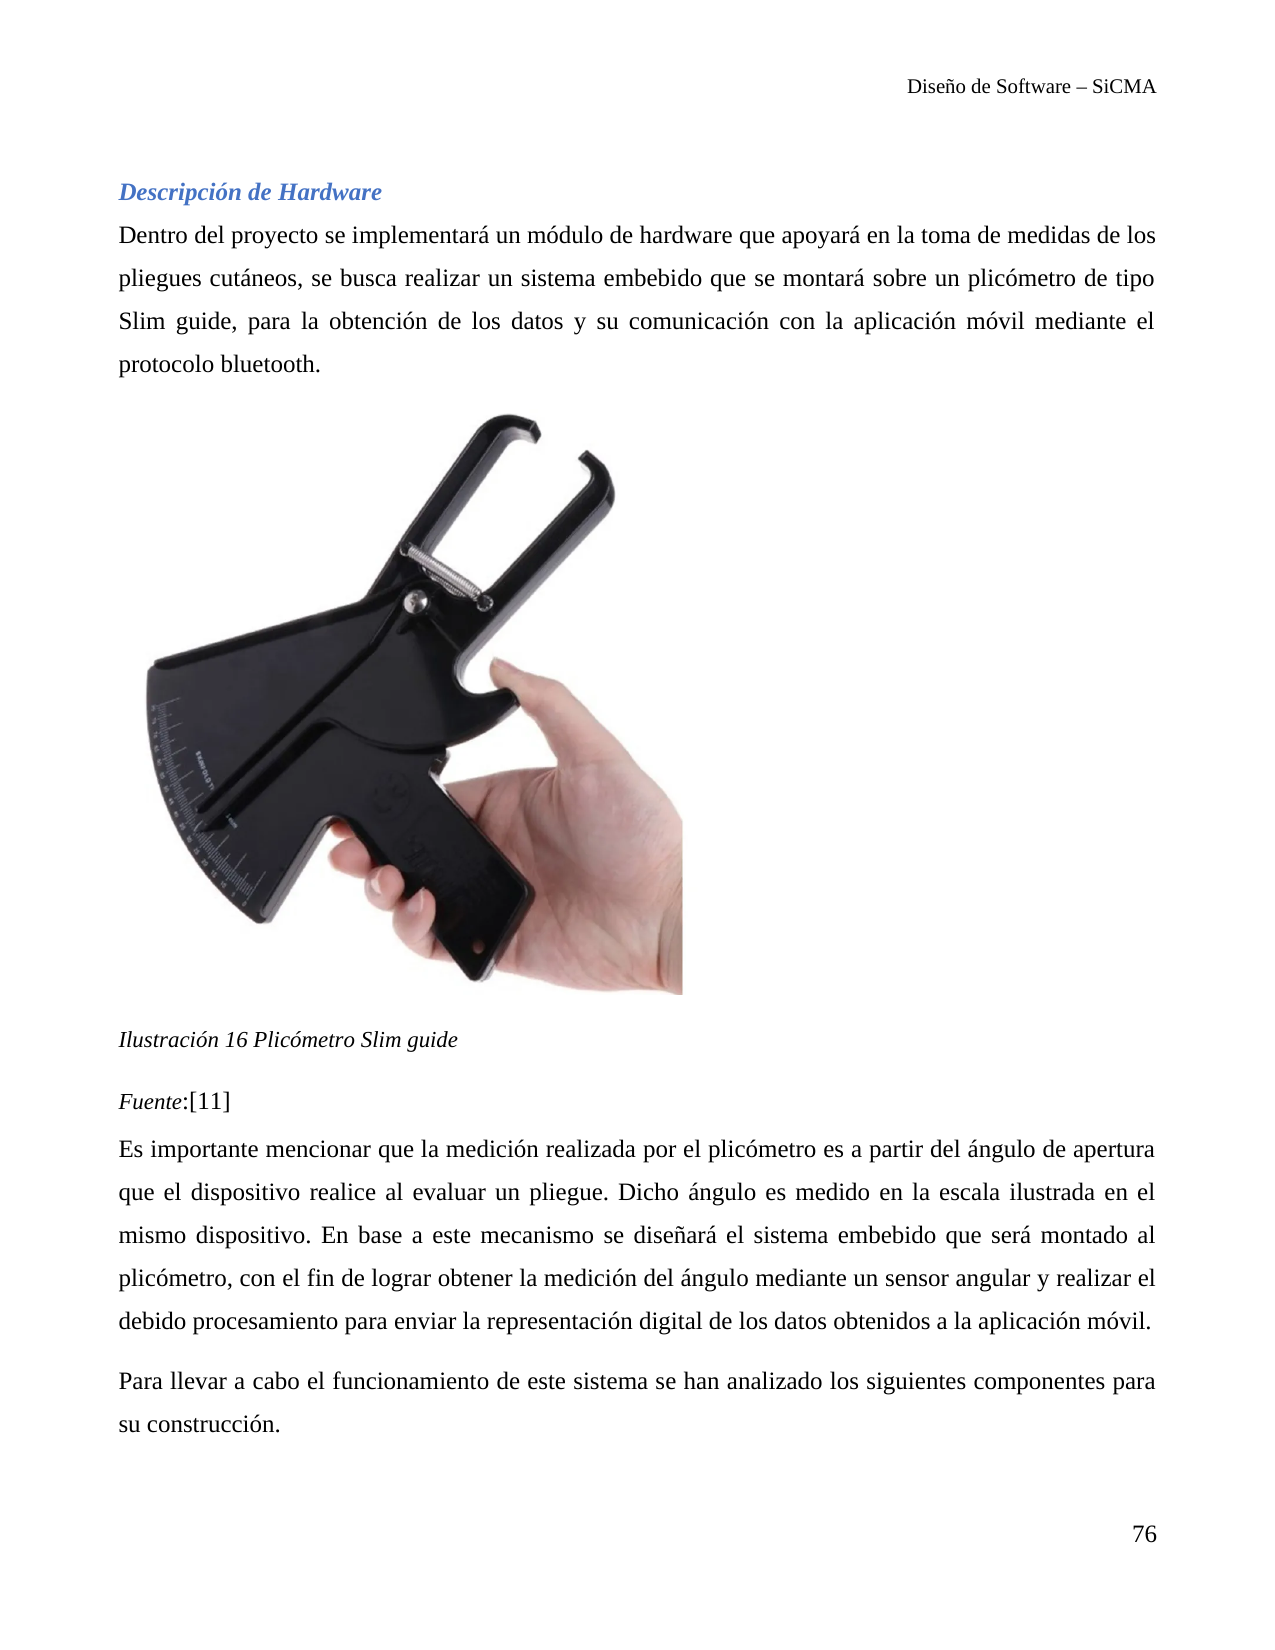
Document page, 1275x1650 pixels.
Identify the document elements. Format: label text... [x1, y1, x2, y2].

text Dentro del proyecto se implementará un módulo de hardware que apoyará en la toma de medidas de los pliegues cutáneos, se busca realizar un sistema embebido que se montará sobre un plicómetro de tipo Slim guide, para la obtención de los datos y su comunicación con la aplicación móvil mediante el protocolo bluetooth. [118, 220, 1157, 378]
text Ilustración 16 Plicómetro Slim guide [118, 1026, 1157, 1052]
text Fuente:[11] [118, 1086, 1157, 1115]
text Es importante mencionar que la medición realizada por el plicómetro es a partir del ángulo de apertura que el dispositivo realice al evaluar un pliegue. Dicho ángulo es medido en la escala ilustrada en el mismo dispositivo. En base a este mecanismo se diseñará el sistema embebido que será montado al plicómetro, con el fin de lograr obtener la medición del ángulo mediante un sensor angular y realizar el debido procesamiento para enviar la representación digital de los datos obtenidos a la aplicación móvil. [118, 1134, 1157, 1335]
text Para llevar a cabo el funcionamiento de este sistema se han analizado los siguientes componentes para su construcción. [118, 1366, 1157, 1438]
text Descripción de Hardware [118, 177, 1136, 206]
picture [118, 409, 709, 995]
